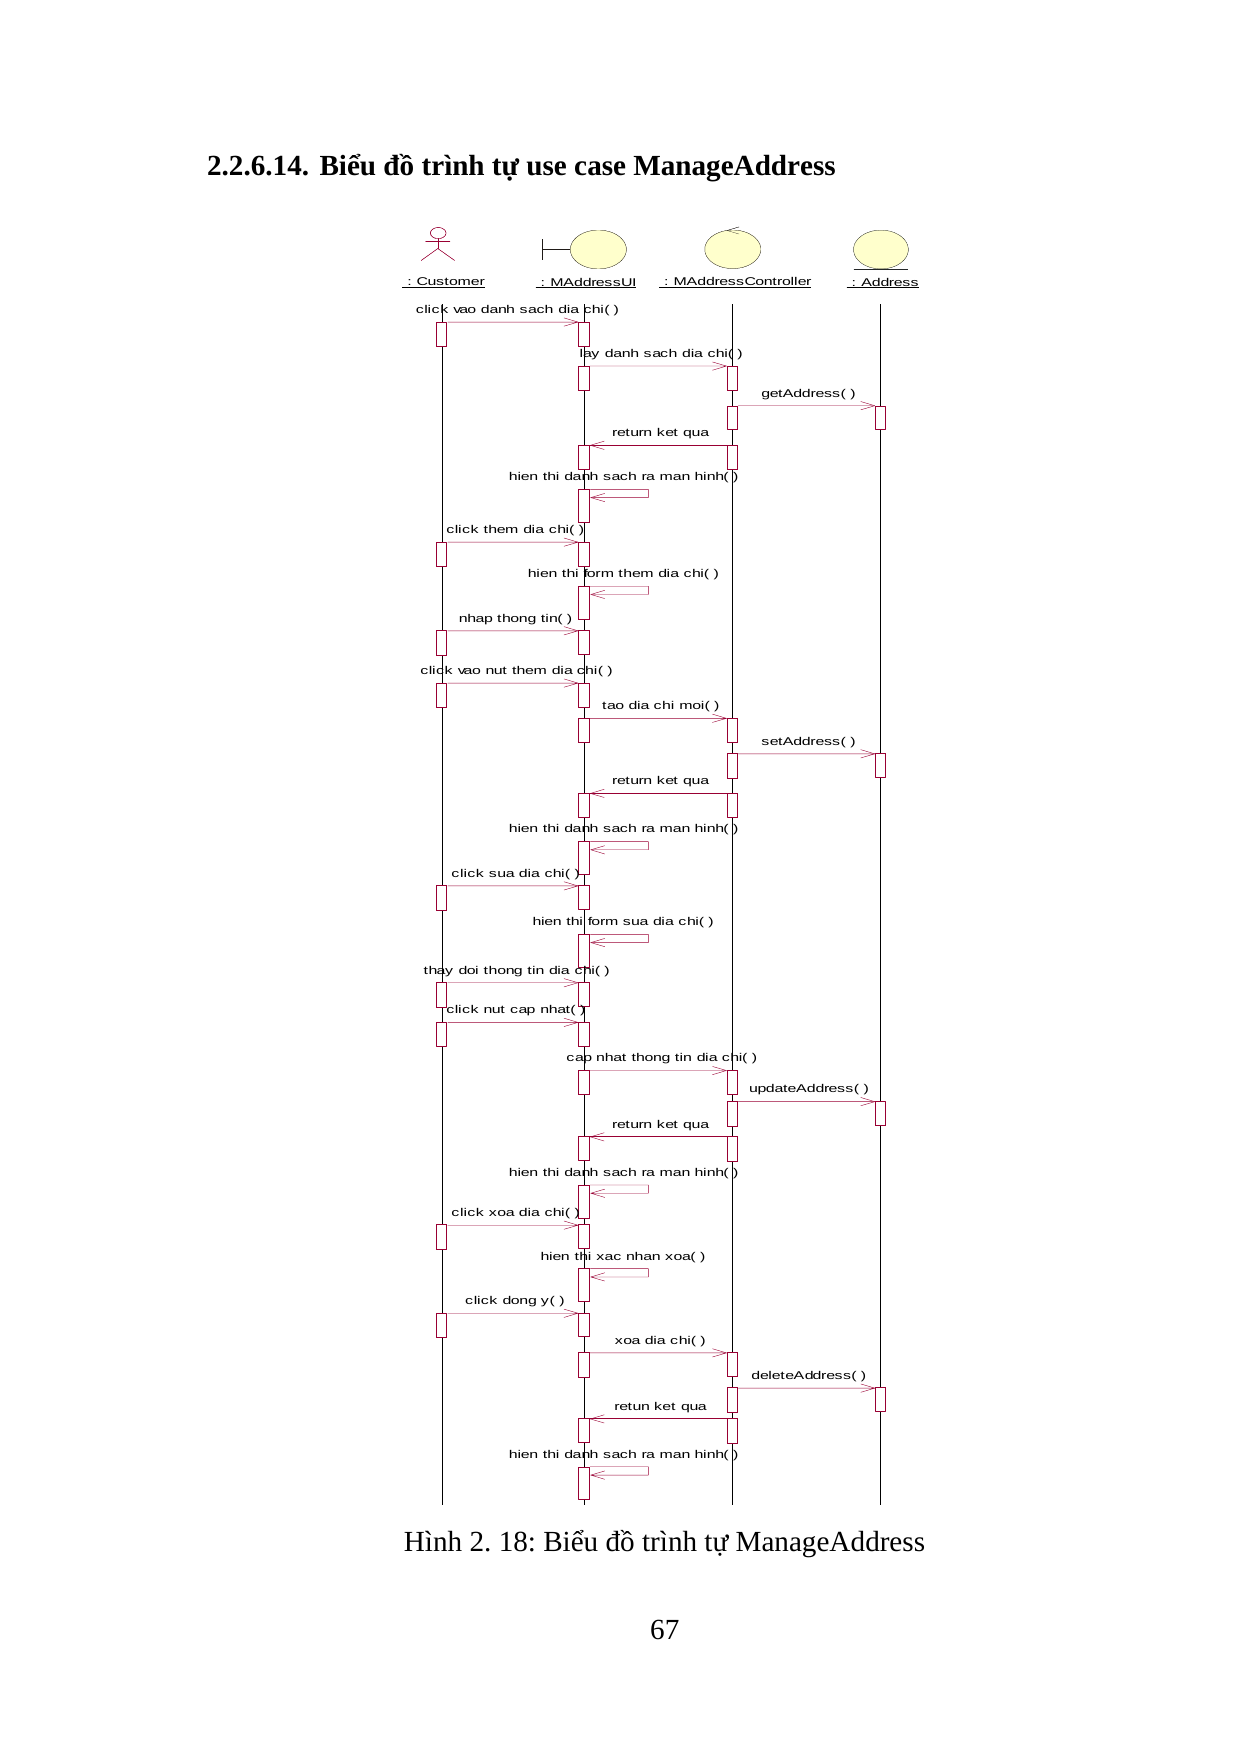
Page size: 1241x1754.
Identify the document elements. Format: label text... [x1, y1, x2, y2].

subtitle Biểu đồ trình tự use case ManageAddress [207, 148, 1122, 181]
